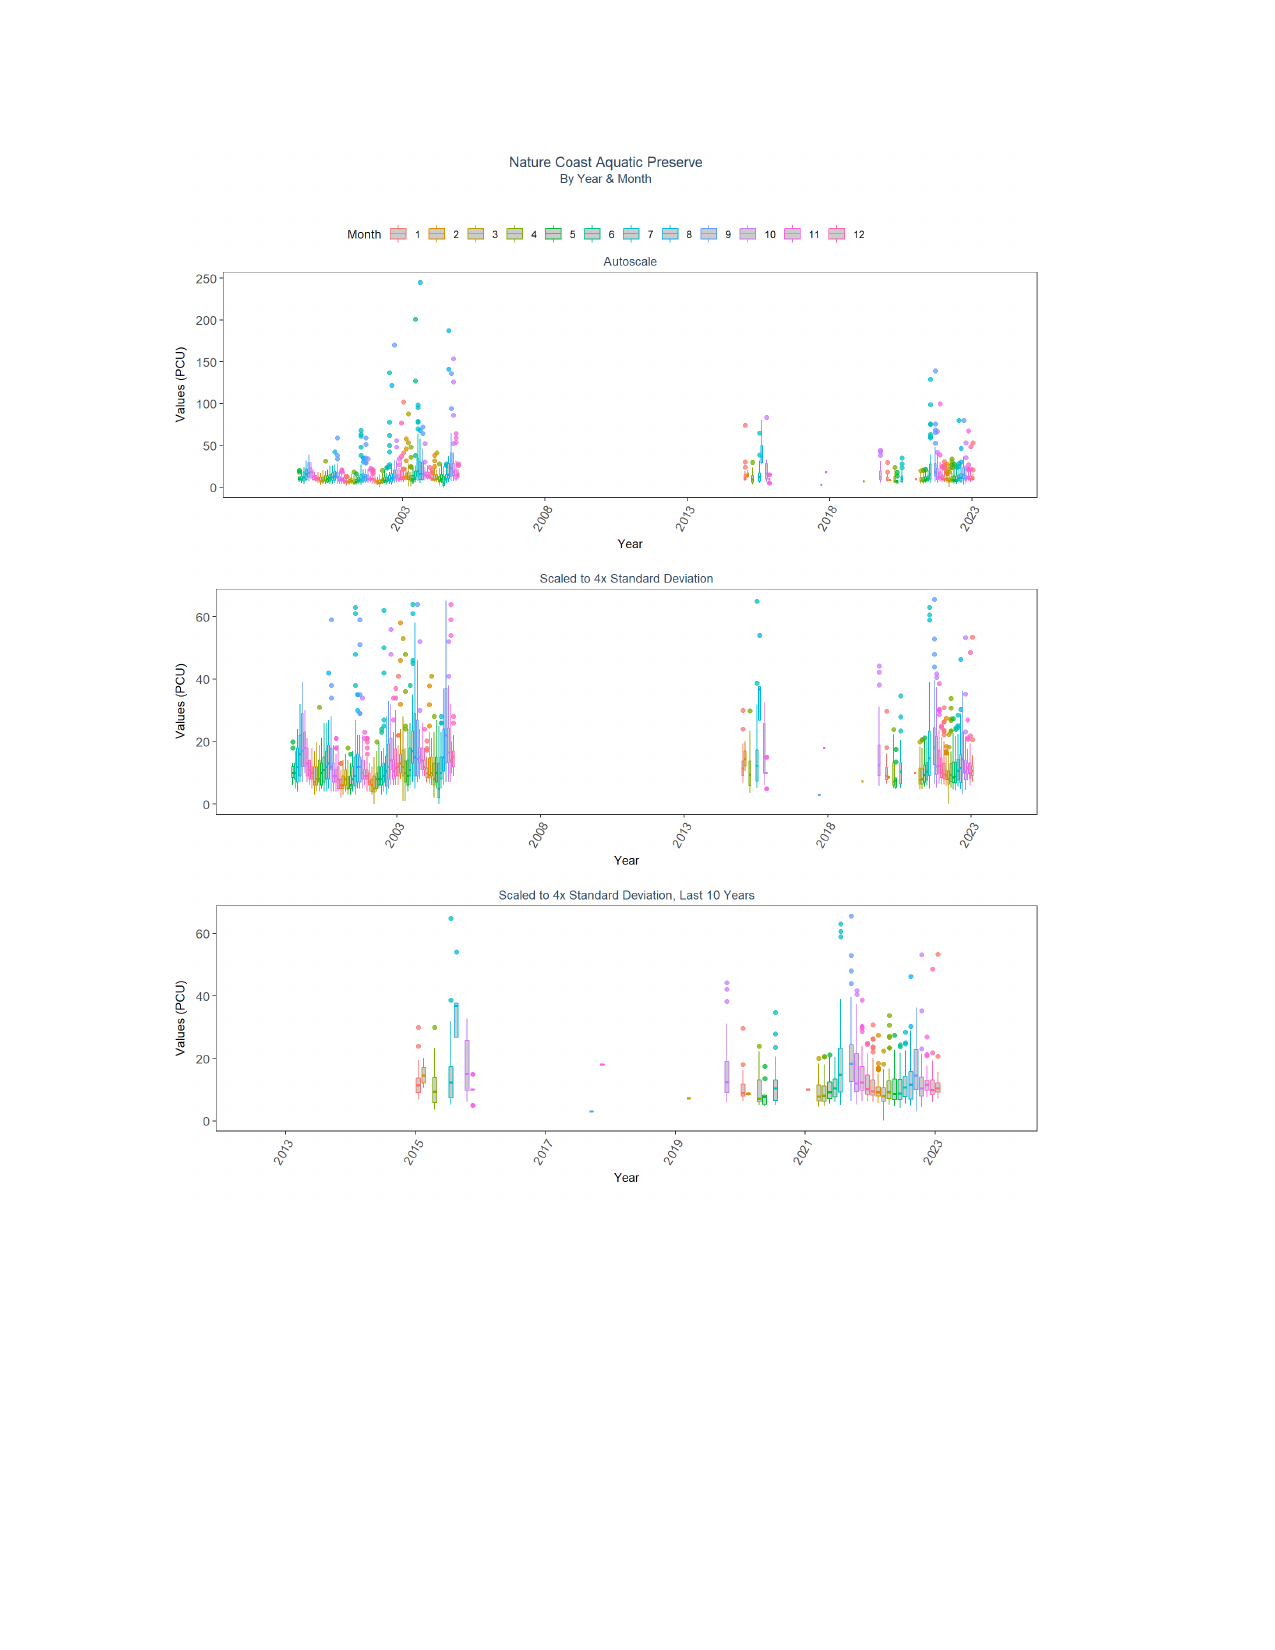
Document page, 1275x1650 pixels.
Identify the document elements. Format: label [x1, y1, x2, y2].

picture [168, 150, 1044, 1200]
